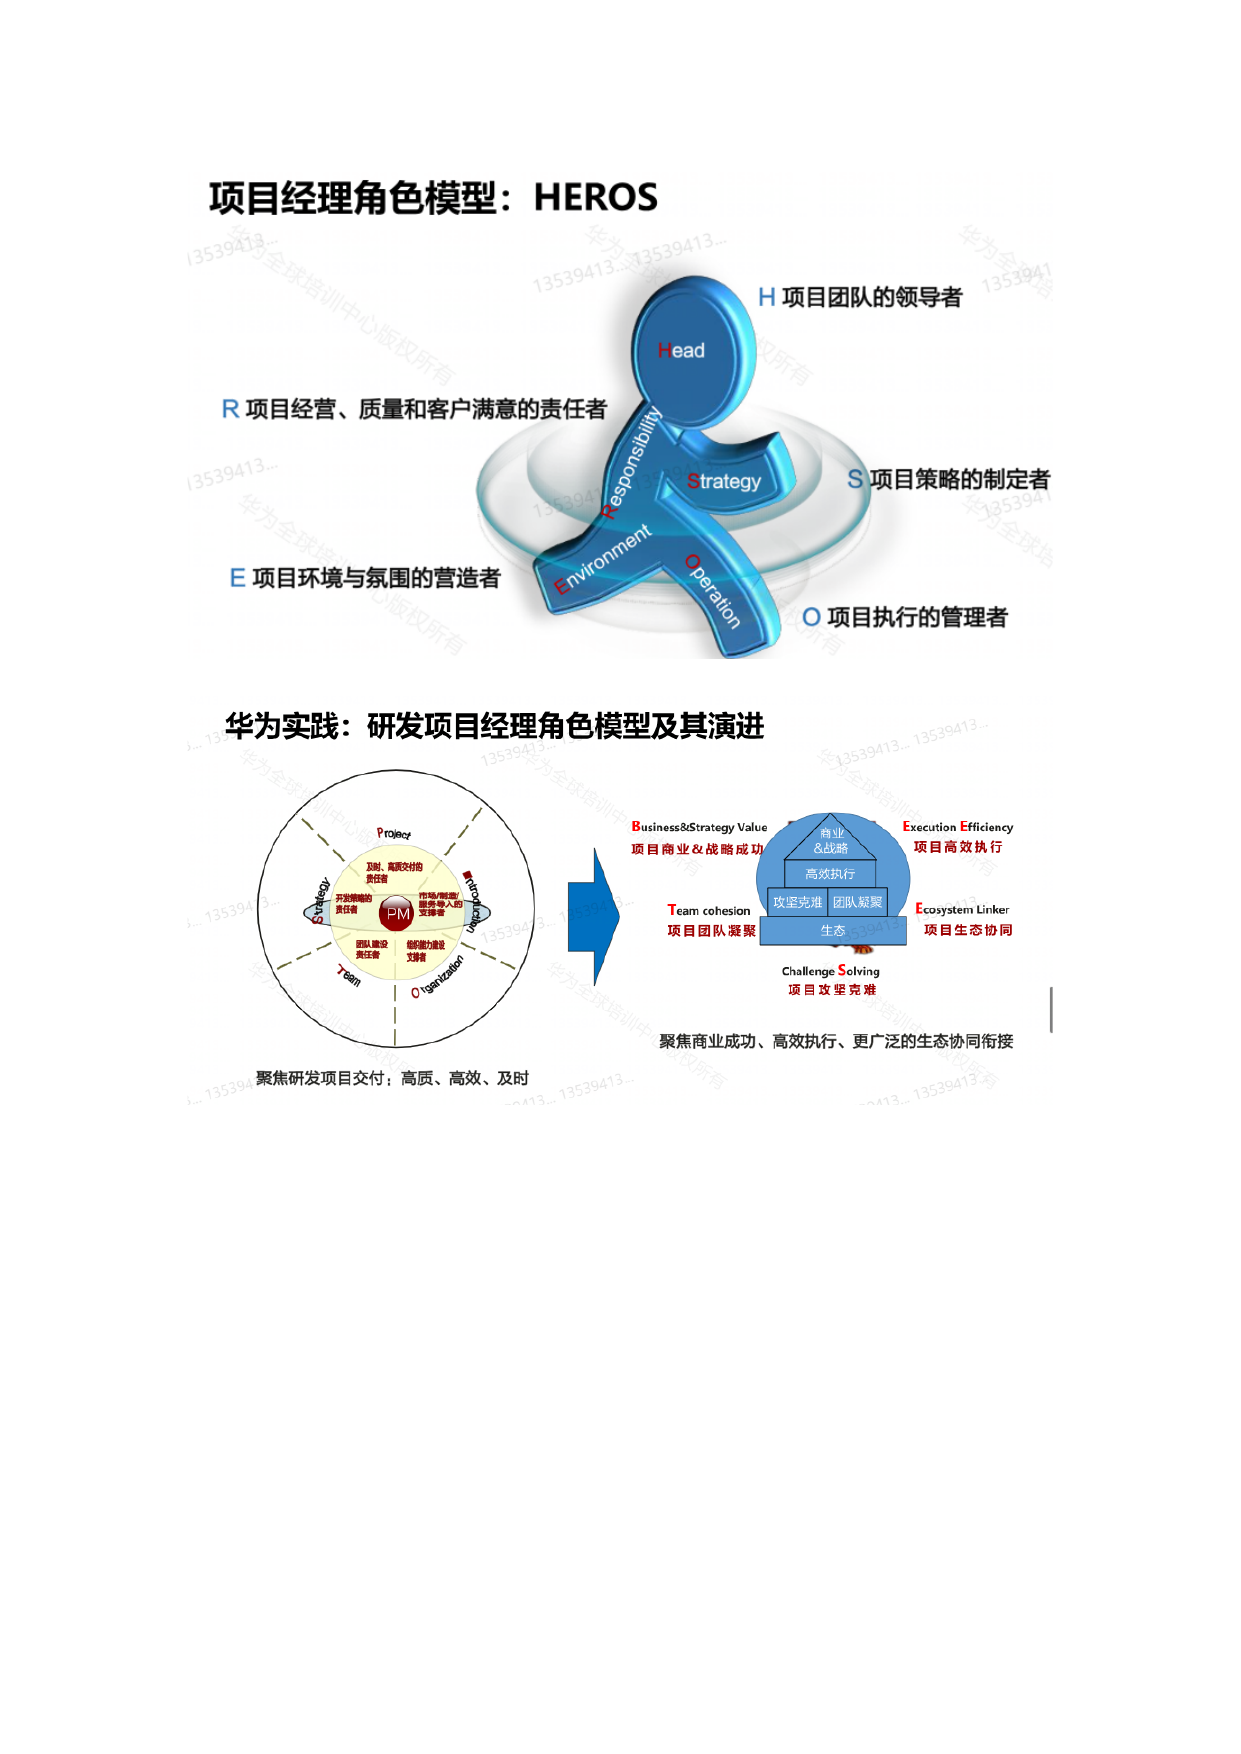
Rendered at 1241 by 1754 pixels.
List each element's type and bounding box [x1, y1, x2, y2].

picture [187, 696, 1053, 1105]
picture [187, 162, 1053, 659]
